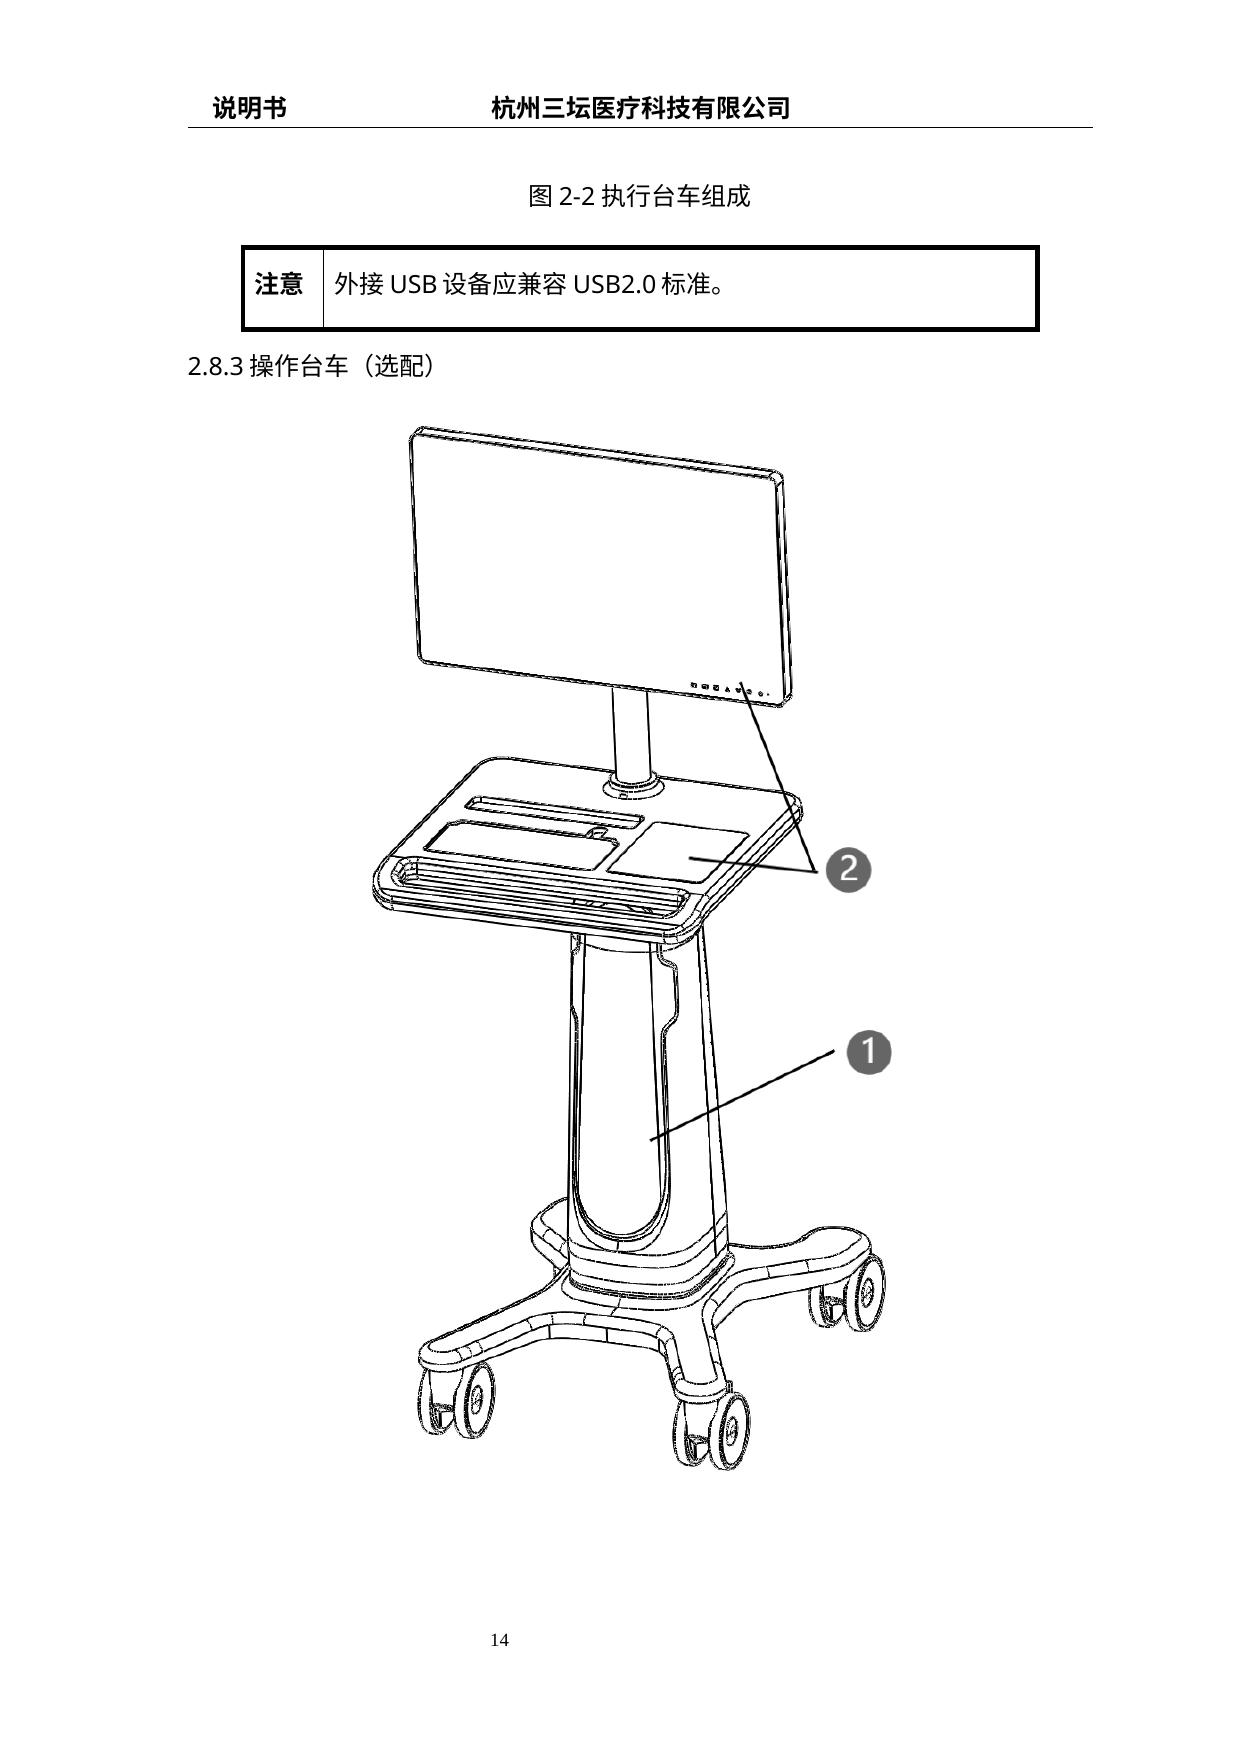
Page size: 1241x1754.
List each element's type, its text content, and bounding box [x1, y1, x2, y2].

text 2.8.3操作台车（选配） [187, 332, 1093, 397]
text 图2-2 执行台车组成 [187, 162, 1093, 227]
table_header 外接USB设备应兼容USB2.0标准。 [324, 250, 1035, 327]
picture [348, 415, 932, 1476]
table_header 注意 [245, 250, 323, 327]
